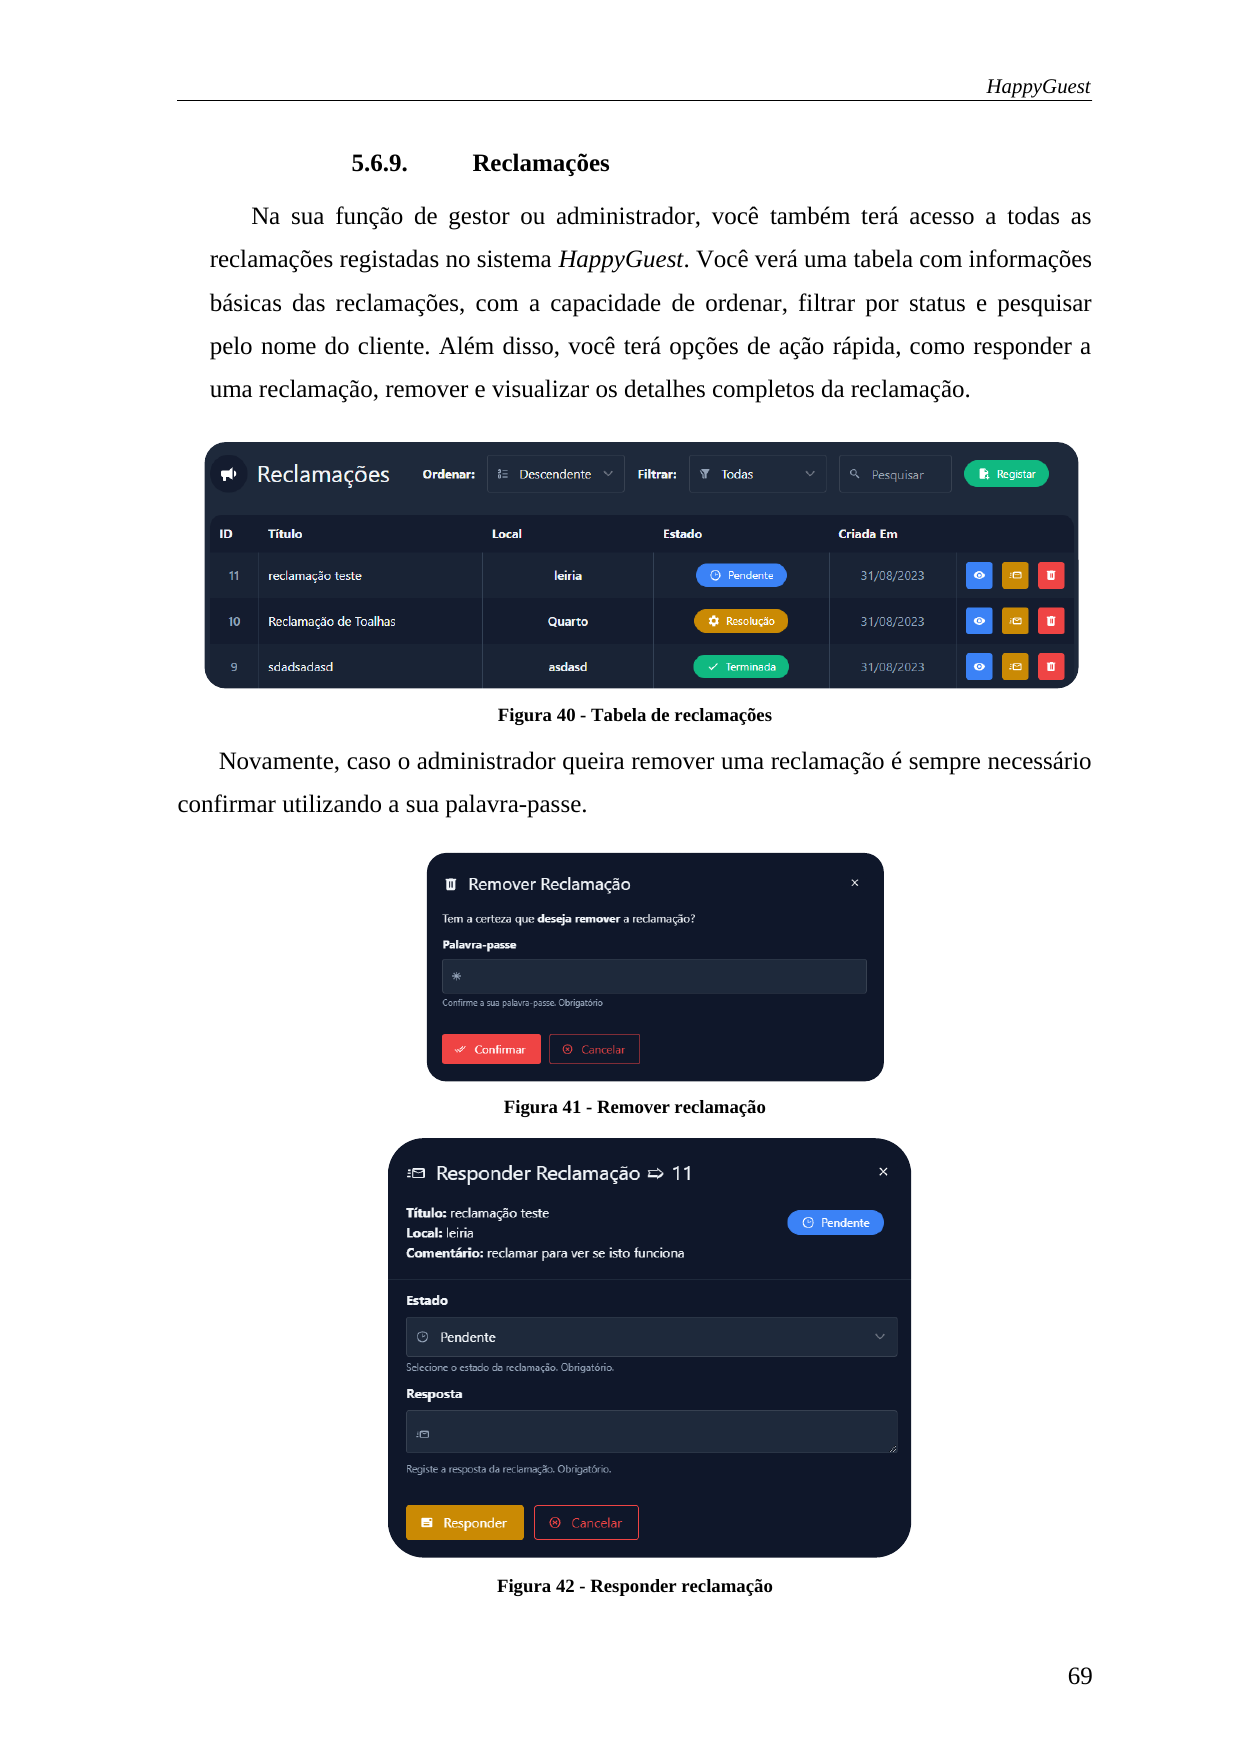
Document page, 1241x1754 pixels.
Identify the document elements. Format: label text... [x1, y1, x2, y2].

text Novamente, caso o administrador queira remover uma reclamação é sempre necessário confirmar utilizando a sua palavra-passe. [177, 746, 1092, 818]
text Figura 41 - Remover reclamação [177, 1096, 1092, 1117]
text Figura 42 - Responder reclamação [177, 1575, 1092, 1596]
text Figura 40 - Tabela de reclamações [177, 703, 1092, 725]
picture [426, 852, 884, 1082]
subtitle Reclamações [310, 148, 1092, 176]
picture [388, 1138, 912, 1558]
picture [204, 442, 1079, 689]
text Na sua função de gestor ou administrador, você também terá acesso a todas as reclamações registadas no sistema HappyGuest. Você verá uma tabela com informações básicas das reclamações, com a capacidade de ordenar, filtrar por status e pesquisar pelo nome do cliente. Além disso, você terá opções de ação rápida, como responder a uma reclamação, remover e visualizar os detalhes completos da reclamação. [209, 201, 1092, 403]
